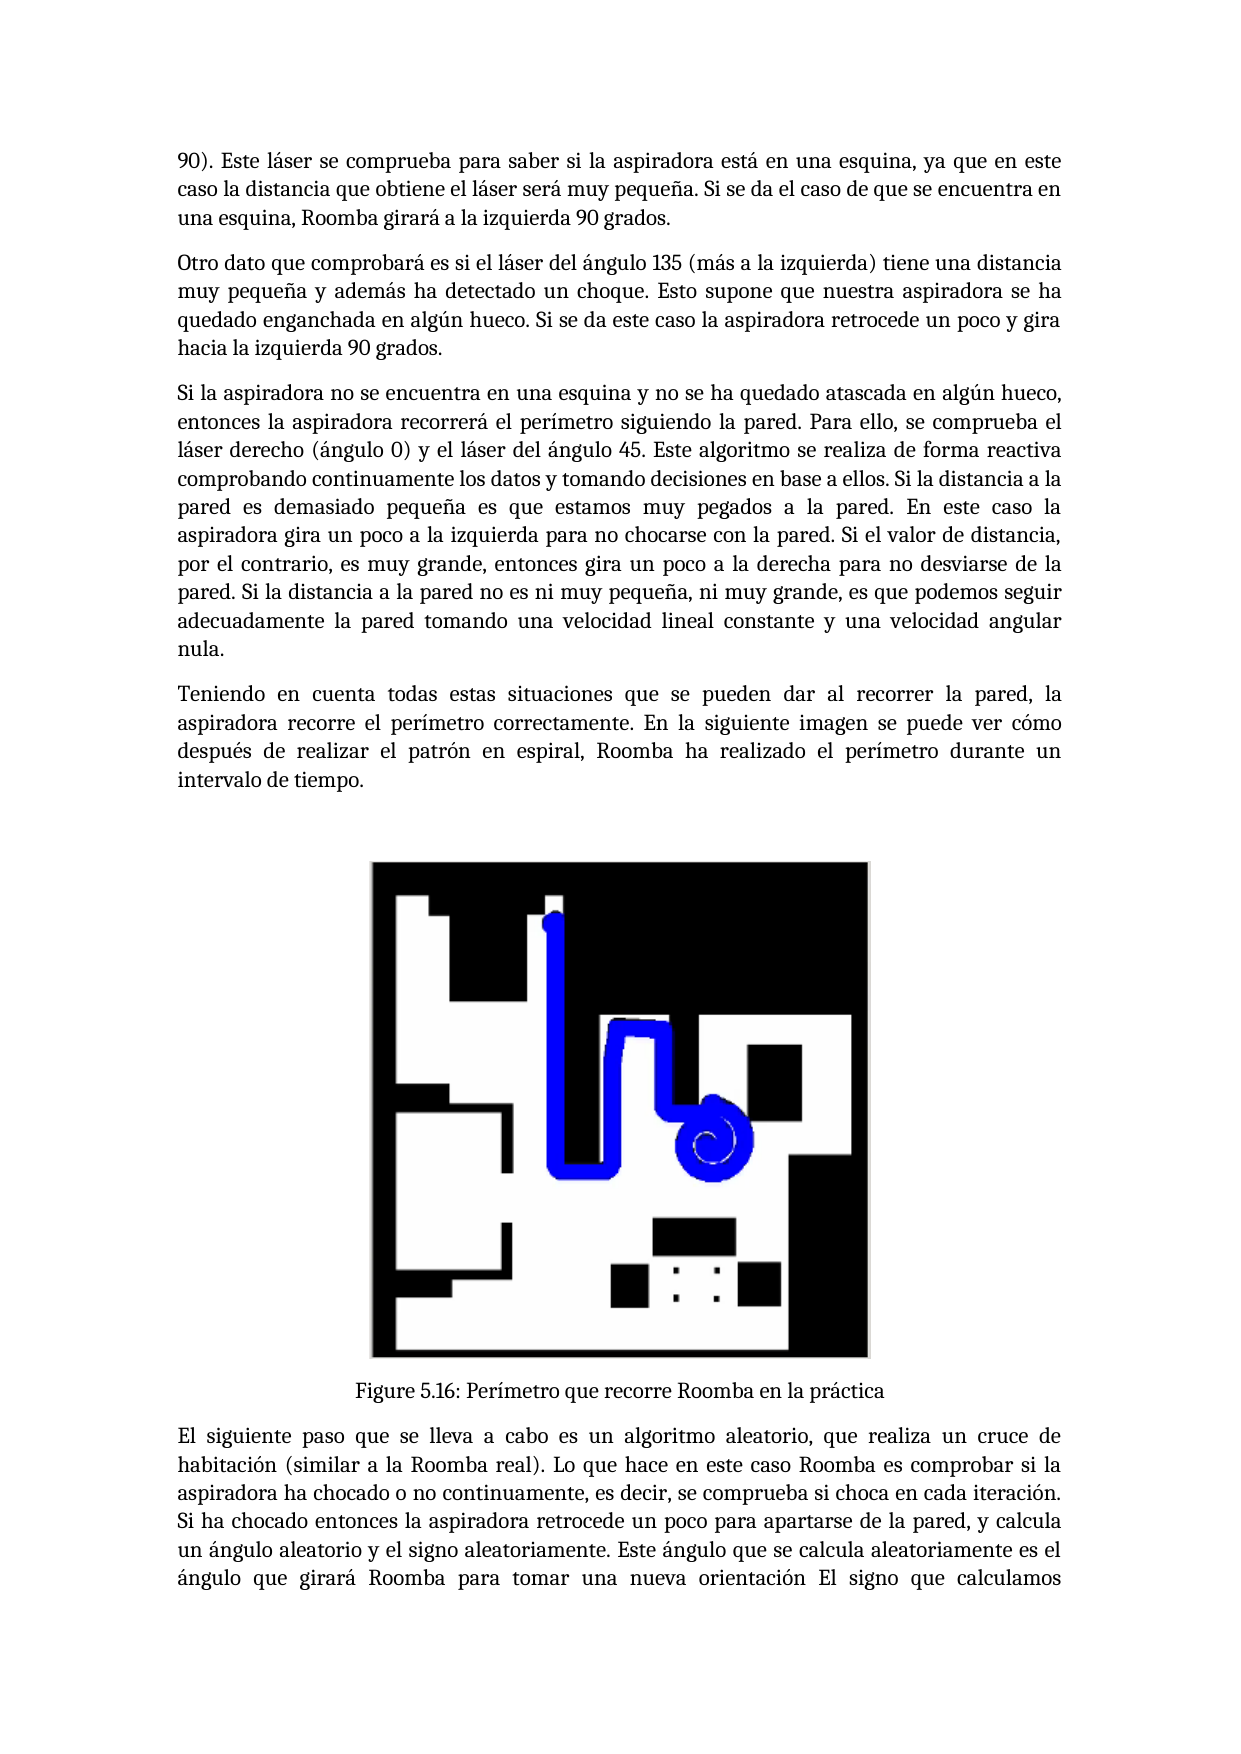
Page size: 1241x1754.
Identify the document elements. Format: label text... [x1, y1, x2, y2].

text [177, 148, 1063, 231]
text Figure 5.16: Perímetro que recorre Roomba en la práctica [177, 1378, 1063, 1404]
text Si la aspiradora no se encuentra en una esquina y no se ha quedado atascada en algún hueco, entonces la aspiradora recorrerá el perímetro siguiendo la pared. Para ello, se comprueba el láser derecho (ángulo 0) y el láser del ángulo 45. Este algoritmo se realiza de forma reactiva comprobando continuamente los datos y tomando decisiones en base a ellos. Si la distancia a la pared es demasiado pequeña es que estamos muy pegados a la pared. En este caso la aspiradora gira un poco a la izquierda para no chocarse con la pared. Si el valor de distancia, por el contrario, es muy grande, entonces gira un poco a la derecha para no desviarse de la pared. Si la distancia a la pared no es ni muy pequeña, ni muy grande, es que podemos seguir adecuadamente la pared tomando una velocidad lineal constante y una velocidad angular nula. [177, 380, 1063, 662]
picture [369, 861, 871, 1359]
text Teniendo en cuenta todas estas situaciones que se pueden dar al recorrer la pared, la aspiradora recorre el perímetro correctamente. En la siguiente imagen se puede ver cómo después de realizar el patrón en espiral, Roomba ha realizado el perímetro durante un intervalo de tiempo. [177, 681, 1063, 793]
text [177, 1423, 1063, 1591]
text Otro dato que comprobará es si el láser del ángulo 135 (más a la izquierda) tiene una distancia muy pequeña y además ha detectado un choque. Esto supone que nuestra aspiradora se ha quedado enganchada en algún hueco. Si se da este caso la aspiradora retrocede un poco y gira hacia la izquierda 90 grados. [177, 249, 1063, 361]
